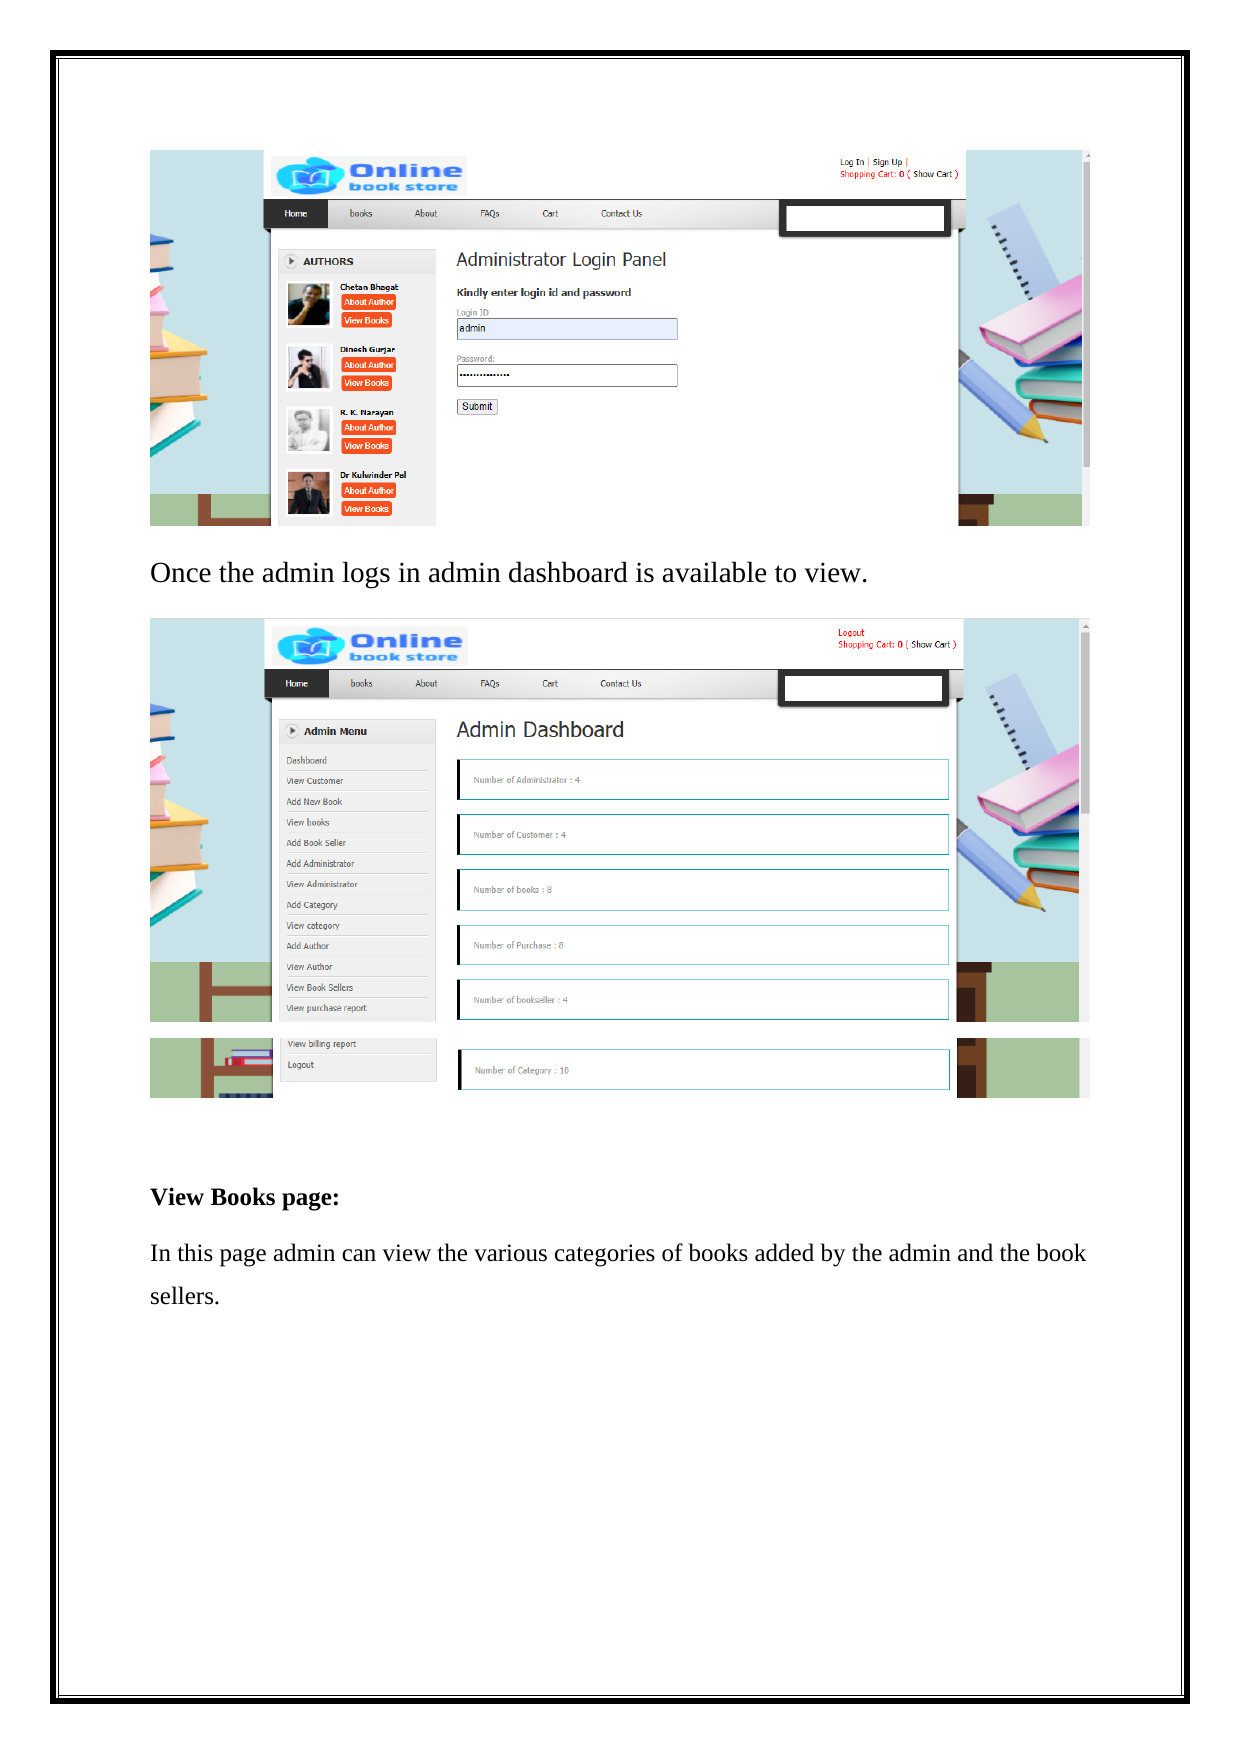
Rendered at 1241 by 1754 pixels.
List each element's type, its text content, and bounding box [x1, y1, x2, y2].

picture [150, 1038, 1090, 1098]
picture [150, 617, 1090, 1022]
picture [150, 150, 1090, 526]
text Once the admin logs in admin dashboard is available to view. [150, 555, 1090, 588]
text View Books page: [150, 1182, 1090, 1211]
text In this page admin can view the various categories of books added by the admin and the book sellers. [150, 1238, 1090, 1310]
